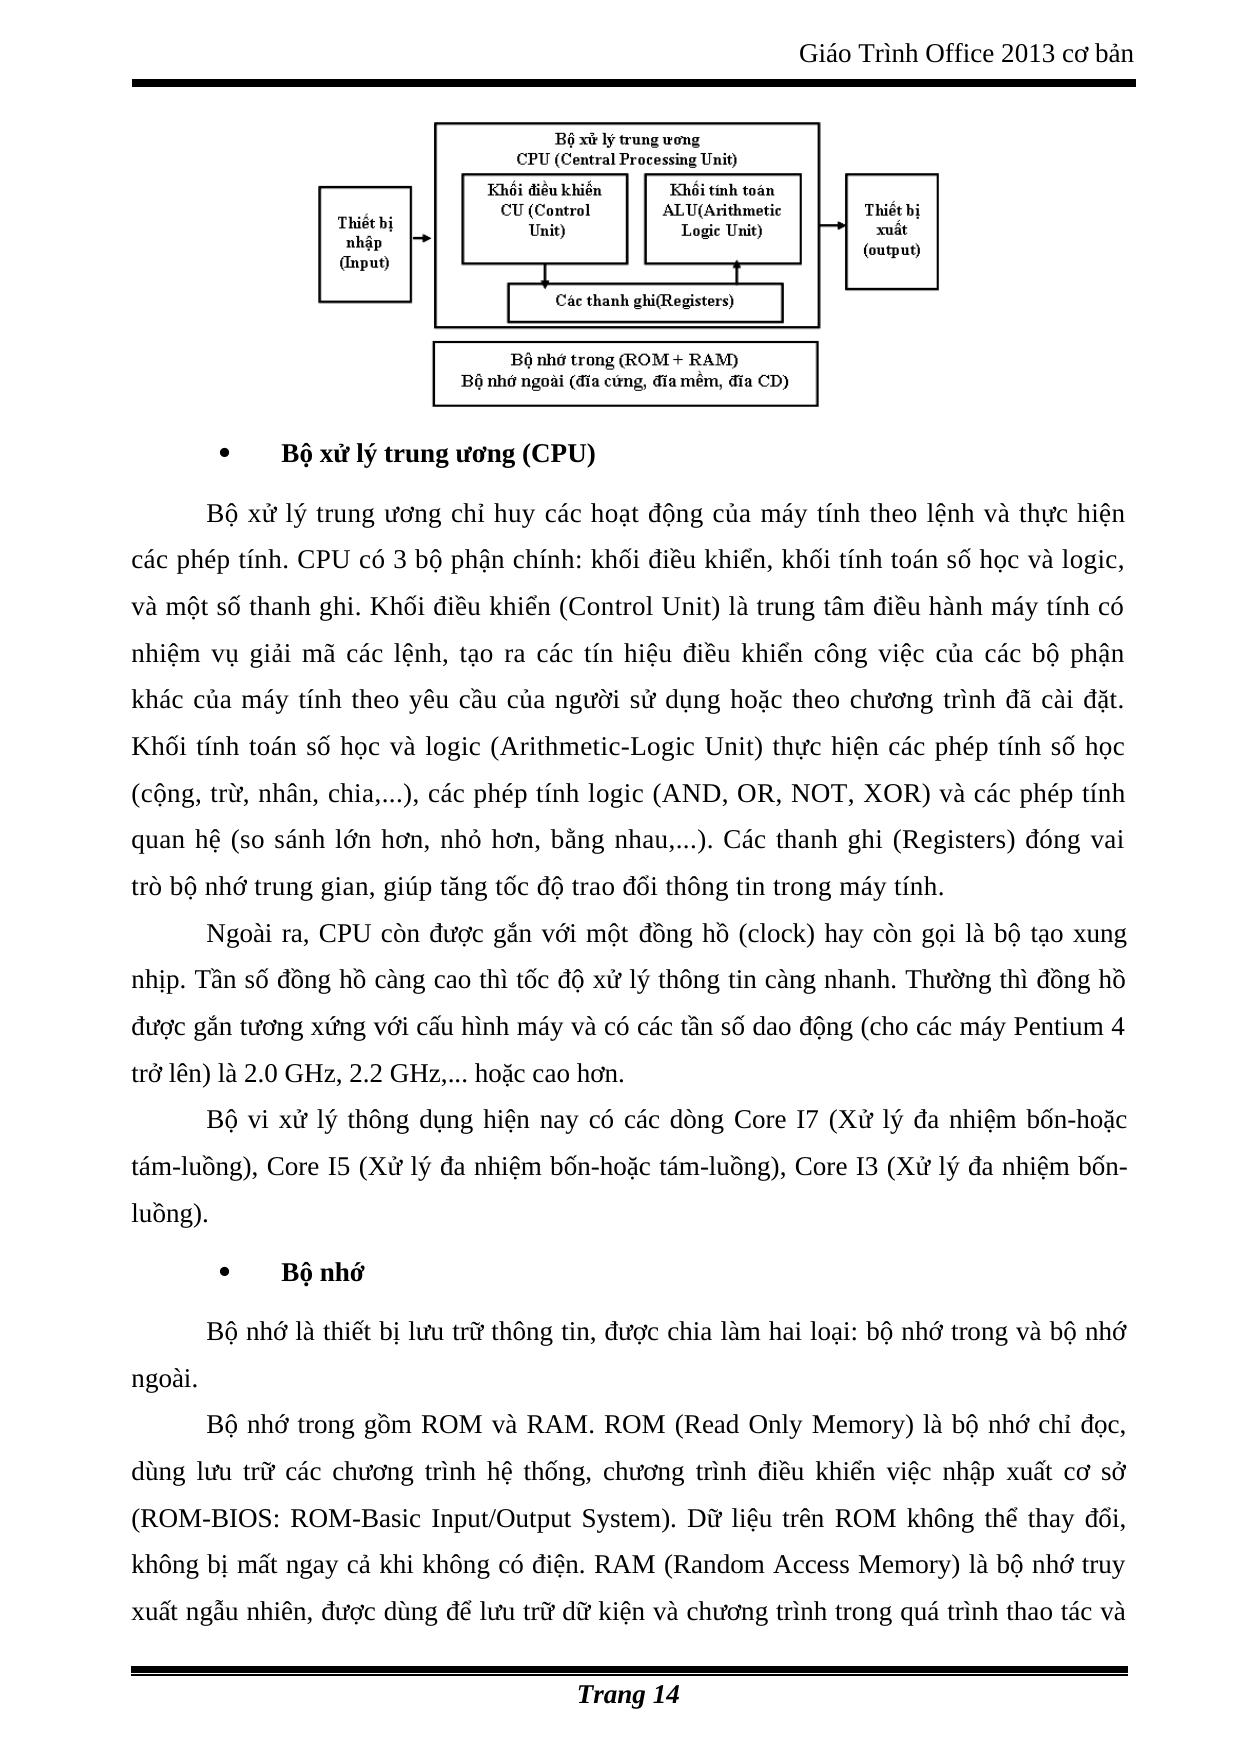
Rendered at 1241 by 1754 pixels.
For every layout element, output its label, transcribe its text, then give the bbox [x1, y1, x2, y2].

list Bộ xử lý trung ương (CPU) [220, 437, 1128, 468]
text Ngoài ra, CPU còn được gắn với một đồng hồ (clock) hay còn gọi là bộ tạo xung nhịp. Tần số đồng hồ càng cao thì tốc độ xử lý thông tin càng nhanh. Thường thì đồng hồ được gắn tương xứng với cấu hình máy và có các tần số dao động (cho các máy Pentium 4 trở lên) là 2.0 GHz, 2.2 GHz,... hoặc cao hơn. [131, 917, 1128, 1088]
text Bộ nhớ là thiết bị lưu trữ thông tin, được chia làm hai loại: bộ nhớ trong và bộ nhớ ngoài. [131, 1315, 1128, 1393]
list Bộ nhớ [220, 1256, 1128, 1287]
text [131, 1408, 1128, 1626]
text Bộ vi xử lý thông dụng hiện nay có các dòng Core I7 (Xử lý đa nhiệm bốn-hoặc tám-luồng), Core I5 (Xử lý đa nhiệm bốn-hoặc tám-luồng), Core I3 (Xử lý đa nhiệm bốn-luồng). [131, 1103, 1128, 1228]
text Bộ xử lý trung ương chỉ huy các hoạt động của máy tính theo lệnh và thực hiện các phép tính. CPU có 3 bộ phận chính: khối điều khiển, khối tính toán số học và logic, và một số thanh ghi. Khối điều khiển (Control Unit) là trung tâm điều hành máy tính có nhiệm vụ giải mã các lệnh, tạo ra các tín hiệu điều khiển công việc của các bộ phận khác của máy tính theo yêu cầu của người sử dụng hoặc theo chương trình đã cài đặt. Khối tính toán số học và logic (Arithmetic-Logic Unit) thực hiện các phép tính số học (cộng, trừ, nhân, chia,...), các phép tính logic (AND, OR, NOT, XOR) và các phép tính quan hệ (so sánh lớn hơn, nhỏ hơn, bằng nhau,...). Các thanh ghi (Registers) đóng vai trò bộ nhớ trung gian, giúp tăng tốc độ trao đổi thông tin trong máy tính. [131, 497, 1128, 901]
